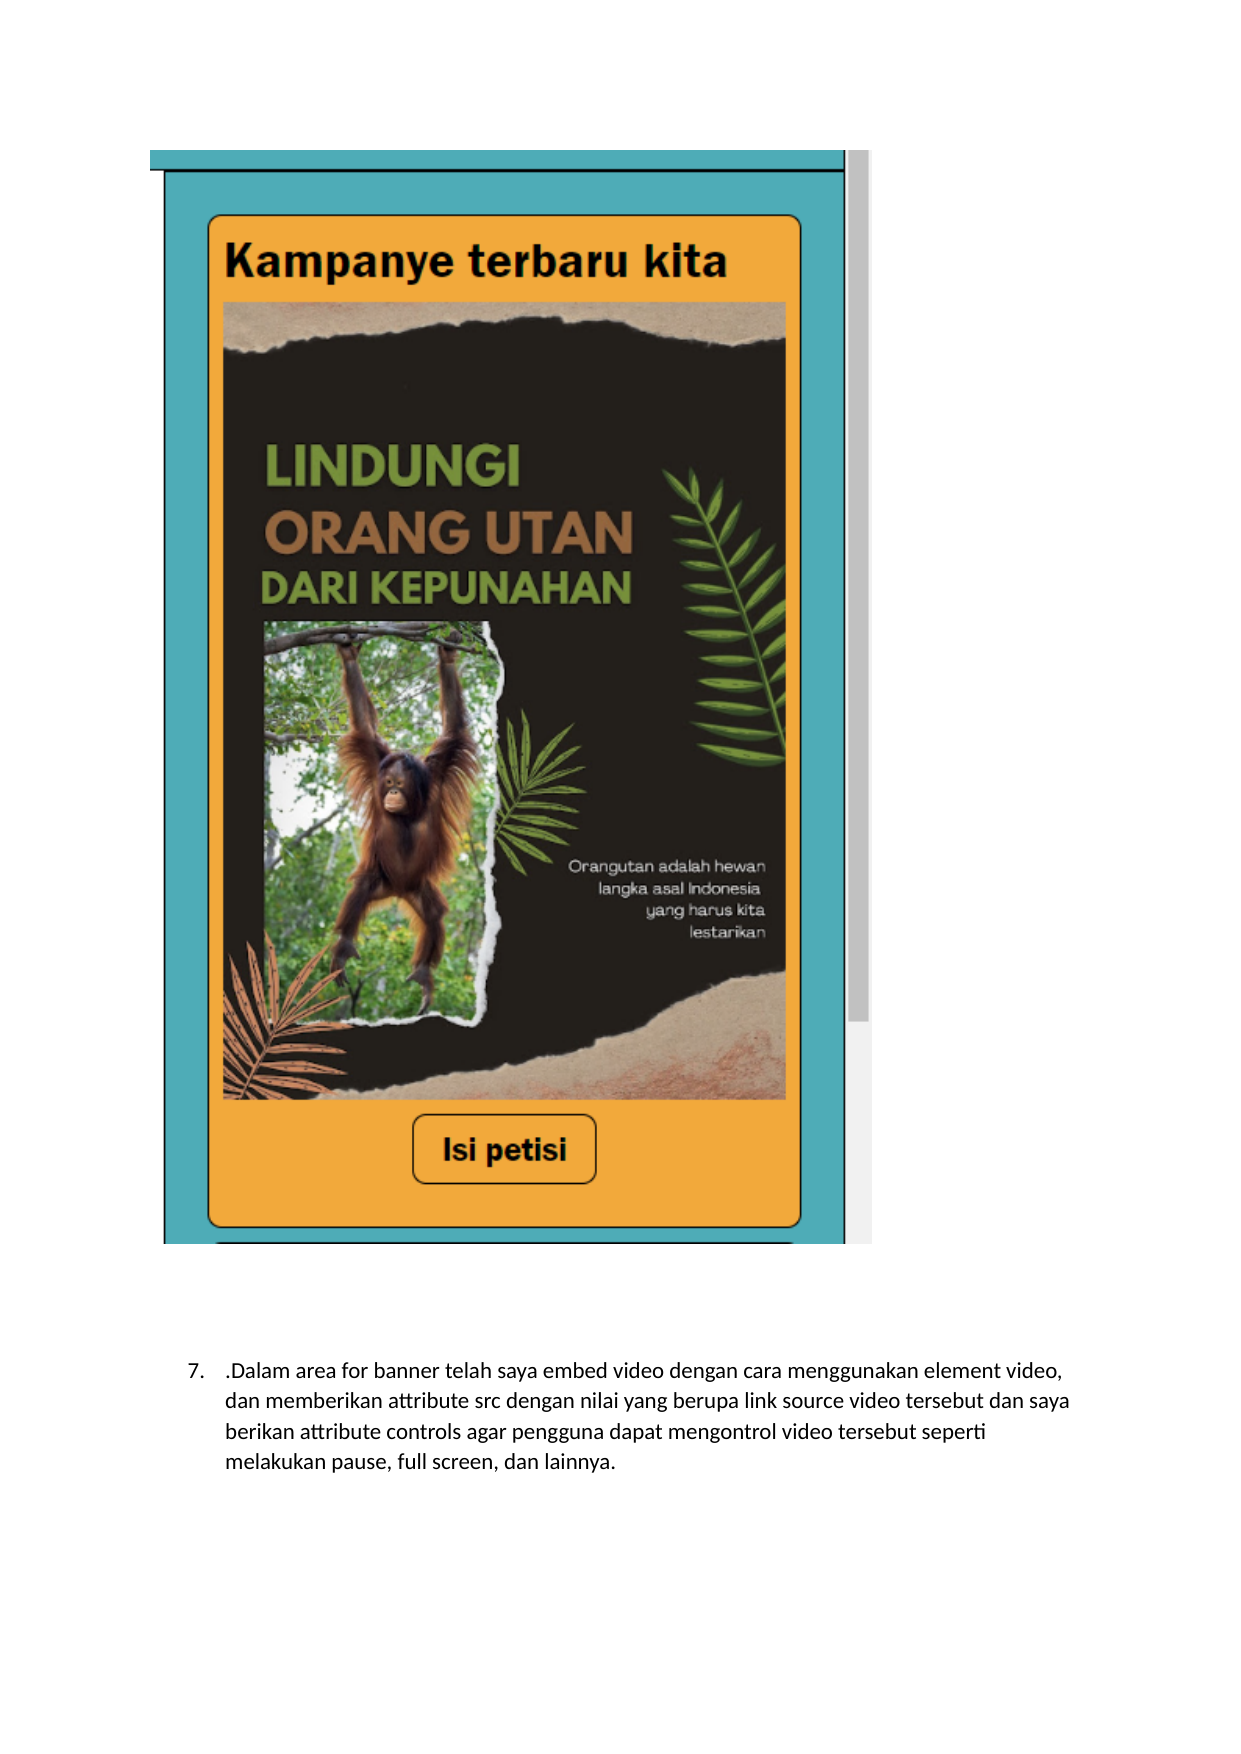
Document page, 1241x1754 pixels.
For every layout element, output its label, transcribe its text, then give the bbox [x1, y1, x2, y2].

list .Dalam area for banner telah saya embed video dengan cara menggunakan element video, dan memberikan attribute src dengan nilai yang berupa link source video tersebut dan saya berikan attribute controls agar pengguna dapat mengontrol video tersebut seperti melakukan pause, full screen, dan lainnya. [187, 1356, 1090, 1475]
picture [150, 150, 872, 1244]
